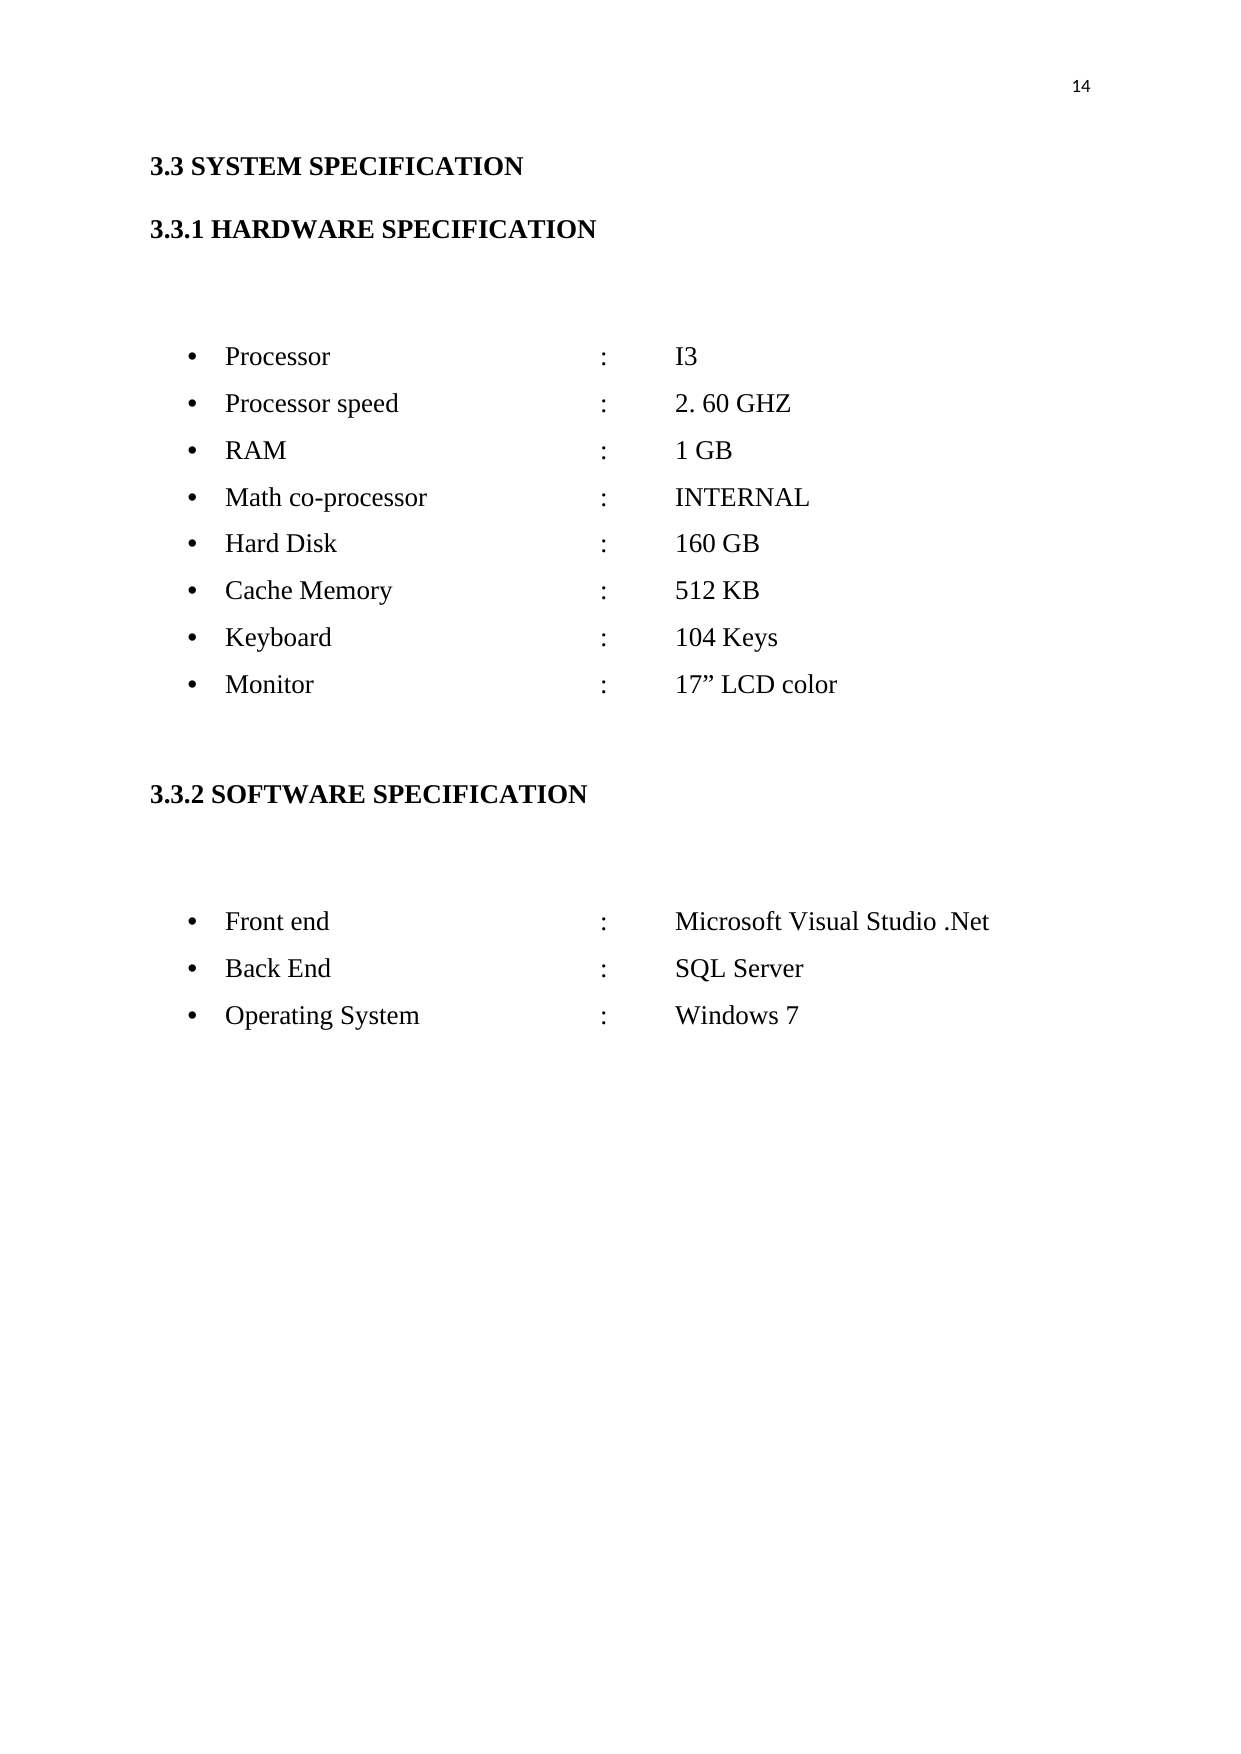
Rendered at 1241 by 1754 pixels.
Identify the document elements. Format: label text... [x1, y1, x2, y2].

list Hard Disk : 160 GB [187, 527, 1090, 559]
list Processor speed : 2. 60 GHZ [187, 387, 1090, 418]
list Operating System : Windows 7 [187, 999, 1090, 1030]
list Cache Memory : 512 KB [187, 574, 1090, 606]
list Front end : Microsoft Visual Studio .Net [187, 905, 1090, 936]
list Math co-processor : INTERNAL [187, 481, 1090, 512]
text 3.3.2 SOFTWARE SPECIFICATION [150, 778, 1090, 809]
text 3.3.1 HARDWARE SPECIFICATION [150, 213, 1090, 244]
list Keyboard : 104 Keys [187, 621, 1090, 652]
list Monitor : 17” LCD color [187, 668, 1090, 699]
list RAM : 1 GB [187, 434, 1090, 465]
list Processor : I3 [187, 340, 1090, 371]
text 3.3 SYSTEM SPECIFICATION [150, 150, 1090, 181]
list Back End : SQL Server [187, 952, 1090, 983]
